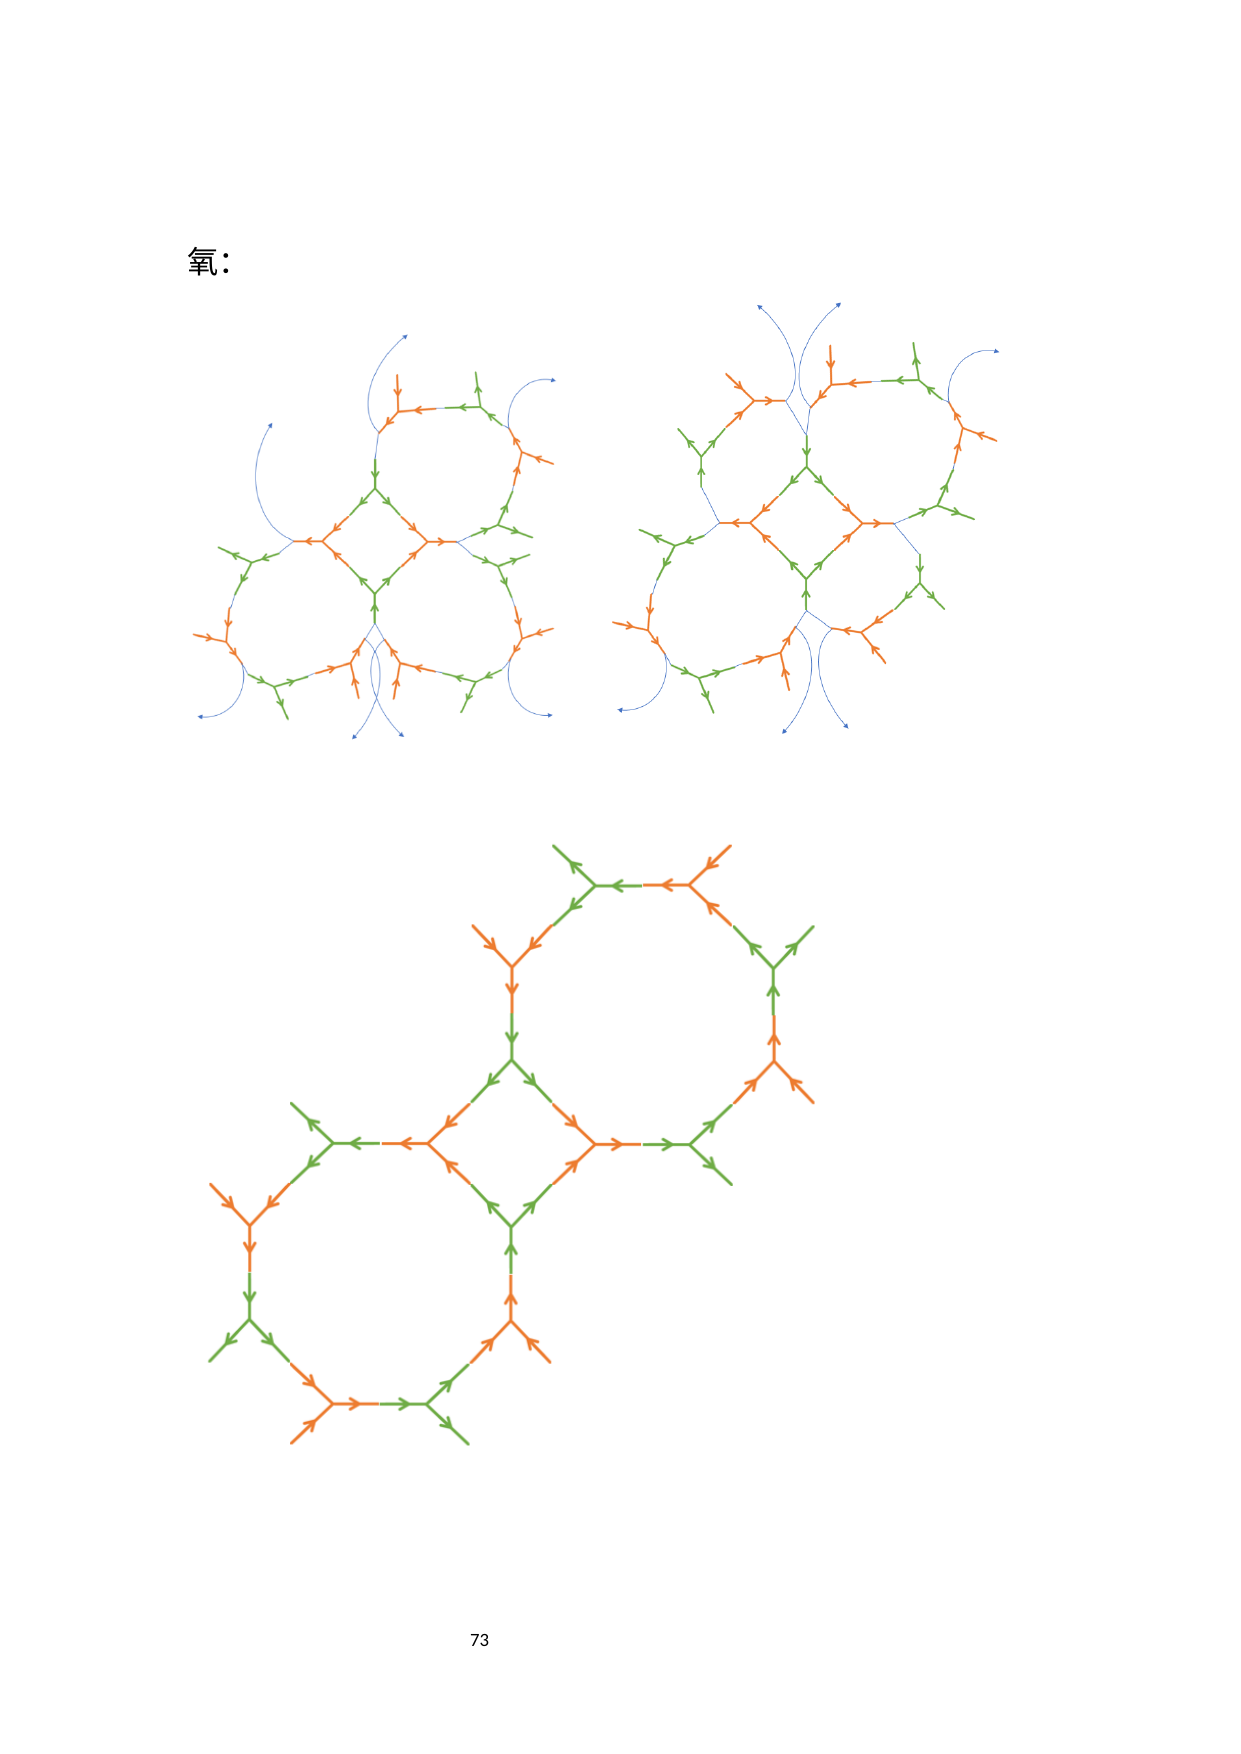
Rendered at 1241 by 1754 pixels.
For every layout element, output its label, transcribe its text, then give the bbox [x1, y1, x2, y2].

text 氧： [187, 227, 1053, 292]
picture [187, 812, 837, 1470]
picture [593, 292, 1015, 747]
picture [187, 329, 561, 747]
